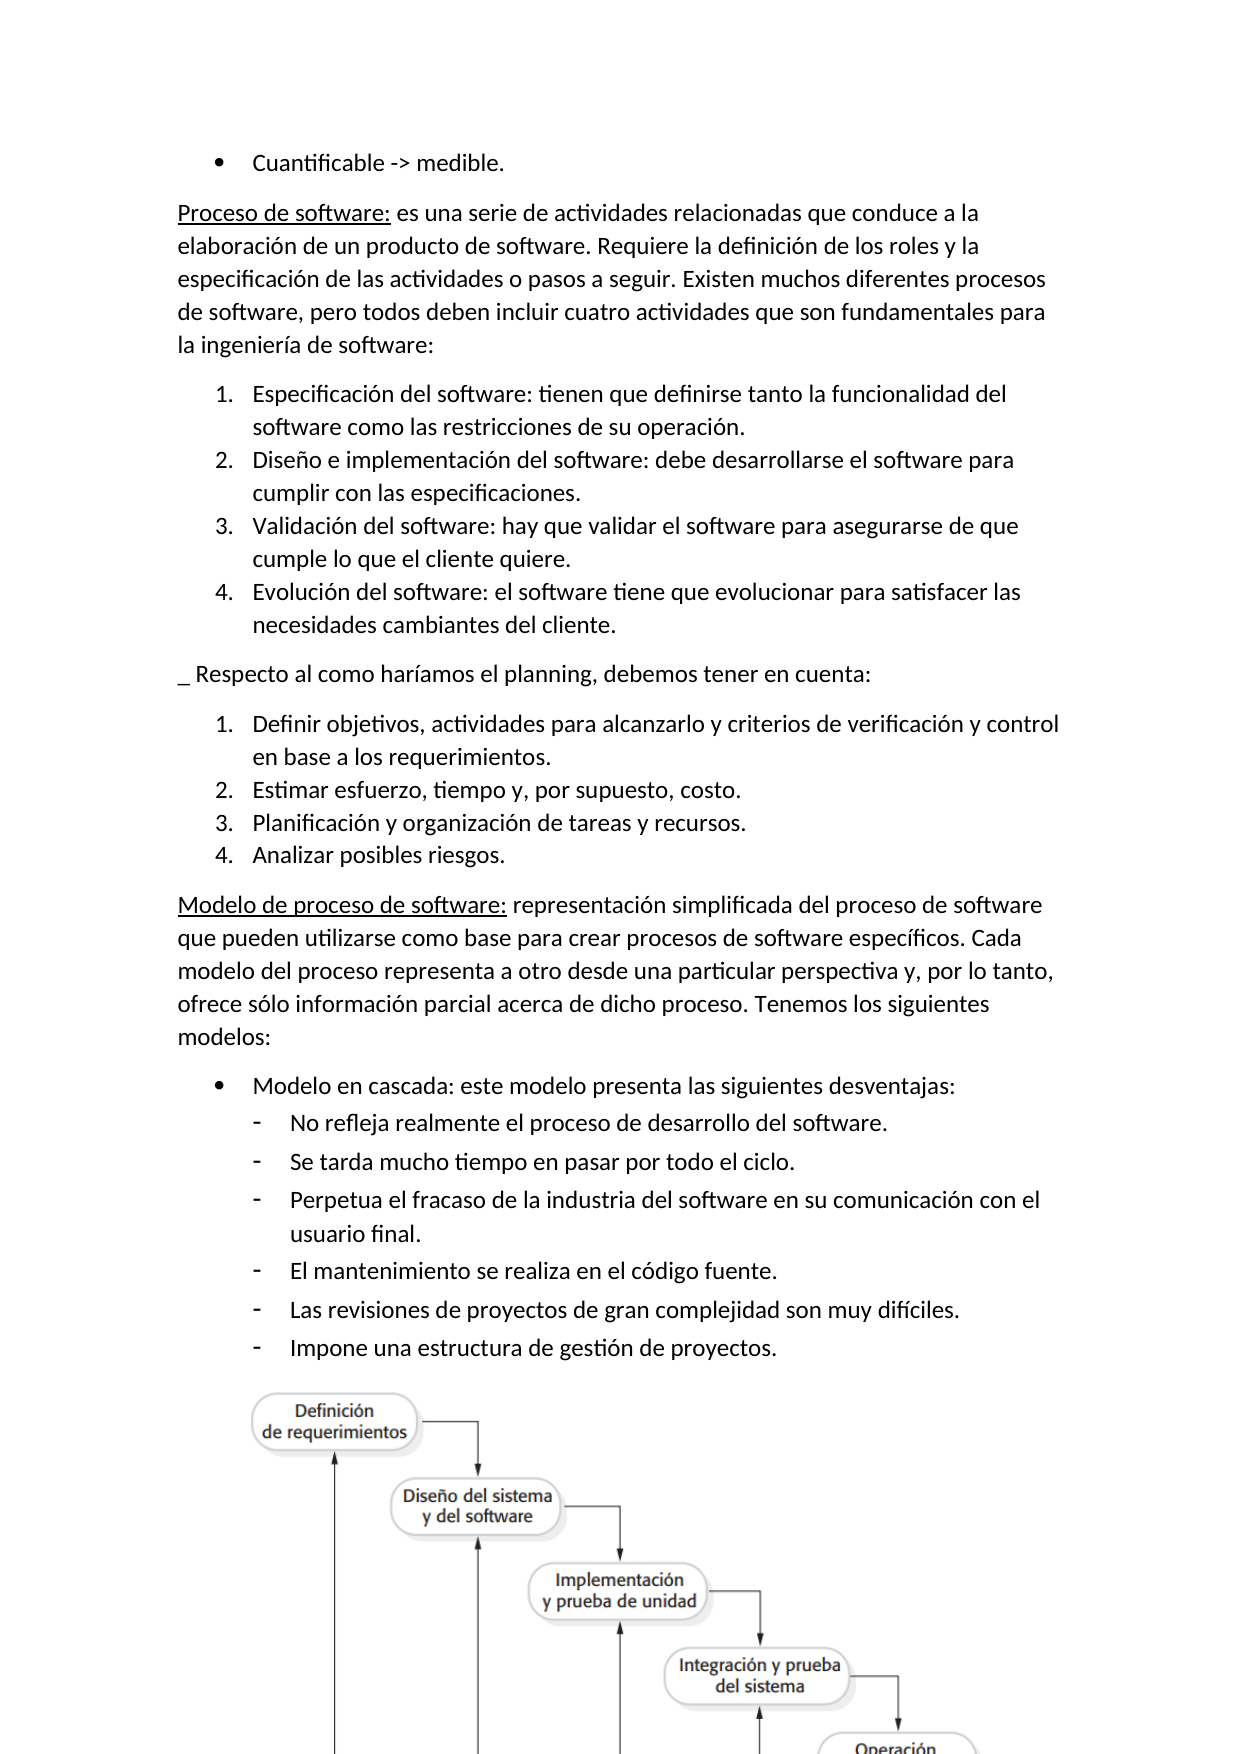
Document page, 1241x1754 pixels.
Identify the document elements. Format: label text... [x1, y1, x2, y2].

list Perpetua el fracaso de la industria del software en su comunicación con el usuario final. [252, 1180, 1063, 1249]
list Especificación del software: tienen que definirse tanto la funcionalidad del software como las restricciones de su operación. [215, 378, 1063, 442]
list Validación del software: hay que validar el software para asegurarse de que cumple lo que el cliente quiere. [215, 510, 1063, 573]
list Se tarda mucho tiempo en pasar por todo el ciclo. [252, 1142, 1063, 1177]
text Proceso de software: es una serie de actividades relacionadas que conduce a la elaboración de un producto de software. Requiere la definición de los roles y la especificación de las actividades o pasos a seguir. Existen muchos diferentes procesos de software, pero todos deben incluir cuatro actividades que son fundamentales para la ingeniería de software: [177, 197, 1063, 359]
list Definir objetivos, actividades para alcanzarlo y criterios de verificación y control en base a los requerimientos. [215, 708, 1063, 771]
list Las revisiones de proyectos de gran complejidad son muy difíciles. [252, 1290, 1063, 1325]
list Cuantificable -> medible. [215, 148, 1063, 178]
list Modelo en cascada: este modelo presenta las siguientes desventajas: [215, 1071, 1063, 1101]
text _ Respecto al como haríamos el planning, debemos tener en cuenta: [177, 658, 1063, 689]
list Impone una estructura de gestión de proyectos. [252, 1328, 1063, 1364]
list Evolución del software: el software tiene que evolucionar para satisfacer las necesidades cambiantes del cliente. [215, 576, 1063, 639]
list El mantenimiento se realiza en el código fuente. [252, 1251, 1063, 1287]
list Estimar esfuerzo, tiempo y, por supuesto, costo. [215, 774, 1063, 804]
list Diseño e implementación del software: debe desarrollarse el software para cumplir con las especificaciones. [215, 444, 1063, 508]
list No refleja realmente el proceso de desarrollo del software. [252, 1103, 1063, 1139]
list Planificación y organización de tareas y recursos. [215, 807, 1063, 837]
list Analizar posibles riesgos. [215, 840, 1063, 870]
text Modelo de proceso de software: representación simplificada del proceso de software que pueden utilizarse como base para crear procesos de software específicos. Cada modelo del proceso representa a otro desde una particular perspectiva y, por lo tanto, ofrece sólo información parcial acerca de dicho proceso. Tenemos los siguientes modelos: [177, 889, 1063, 1051]
picture [248, 1385, 993, 1754]
